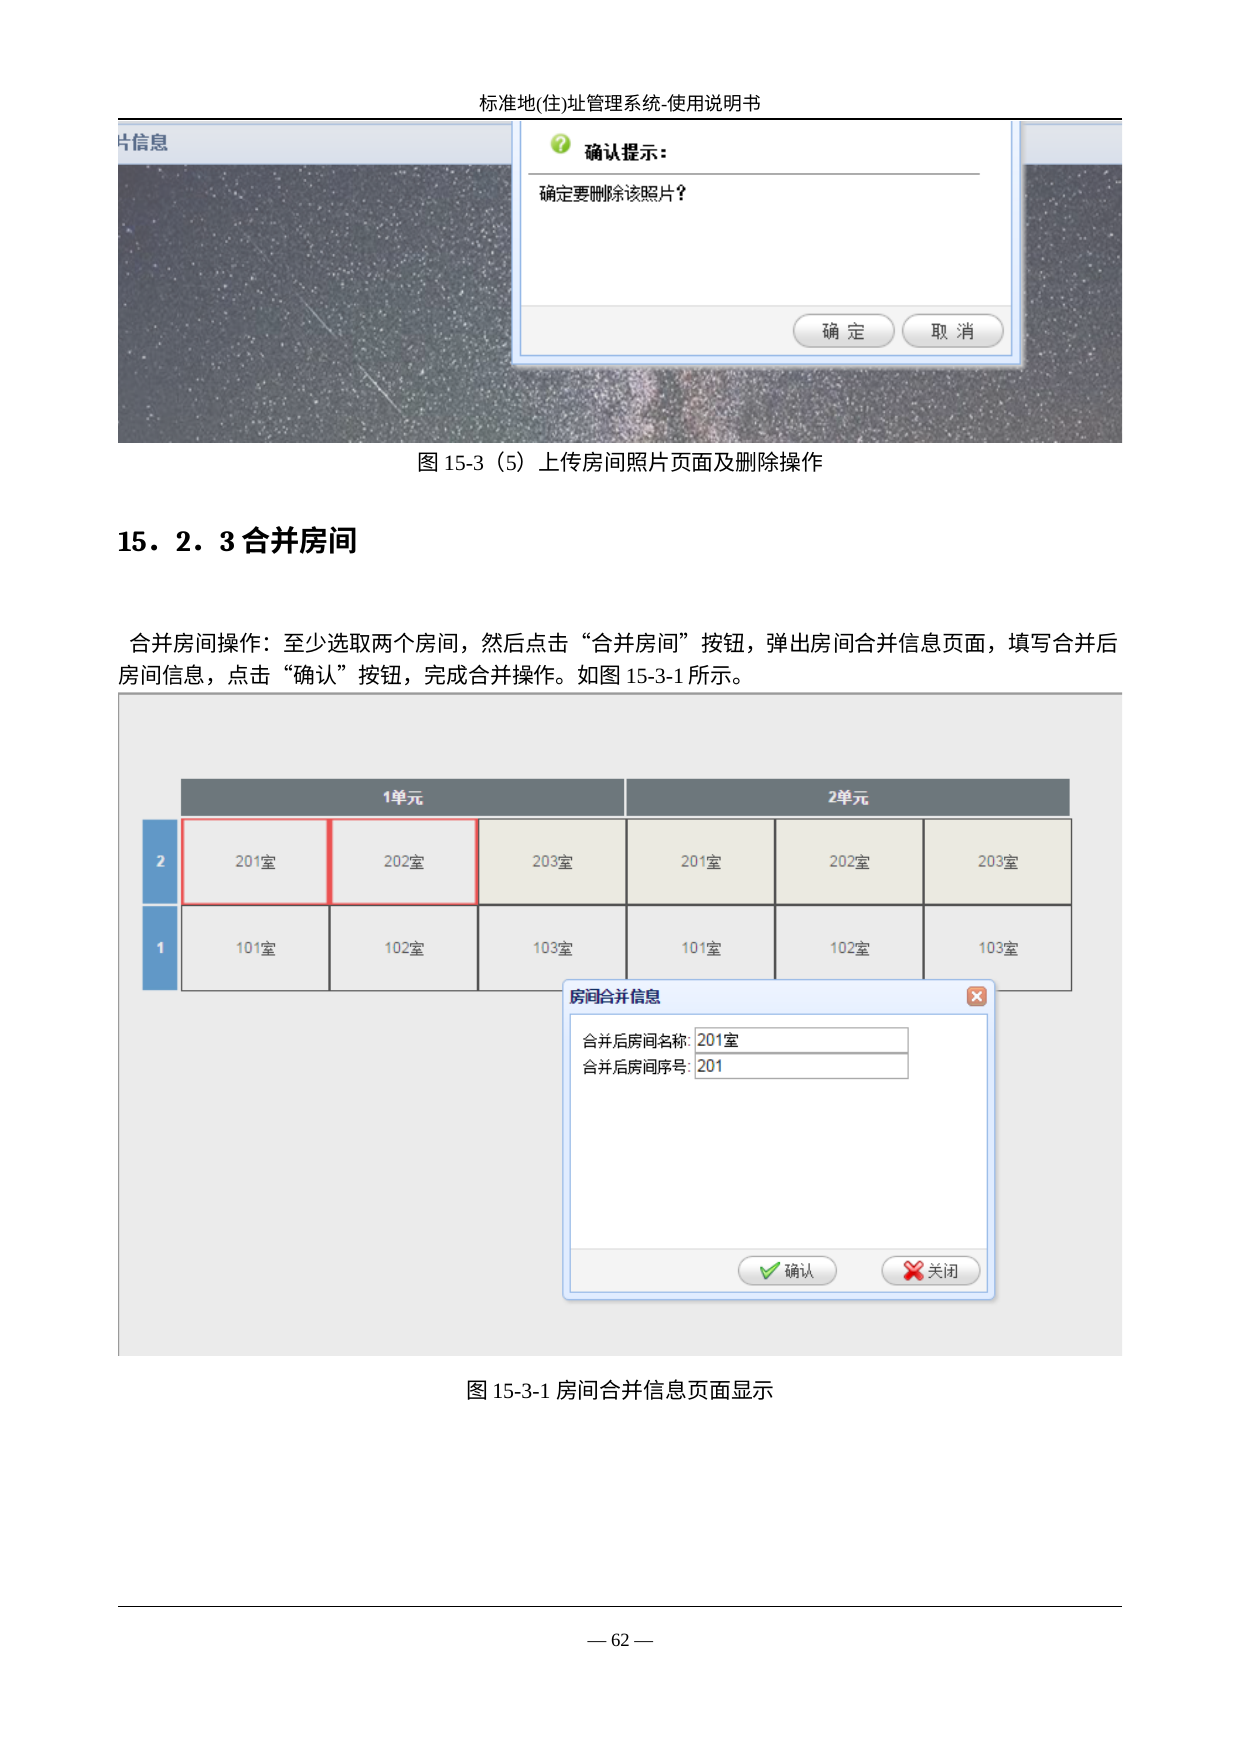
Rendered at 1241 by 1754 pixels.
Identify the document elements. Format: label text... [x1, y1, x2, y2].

text 图15-3-1 房间合并信息页面显示 [118, 1373, 1122, 1405]
text 合并房间操作：至少选取两个房间，然后点击“合并房间”按钮，弹出房间合并信息页面，填写合并后房间信息，点击“确认”按钮，完成合并操作。如图15-3-1所示。 [118, 625, 1122, 690]
picture [118, 121, 1123, 443]
text 图15-3（5）上传房间照片页面及删除操作 [118, 444, 1122, 477]
picture [118, 690, 1123, 1356]
subtitle 15．2．3 合并房间 [118, 506, 1122, 571]
